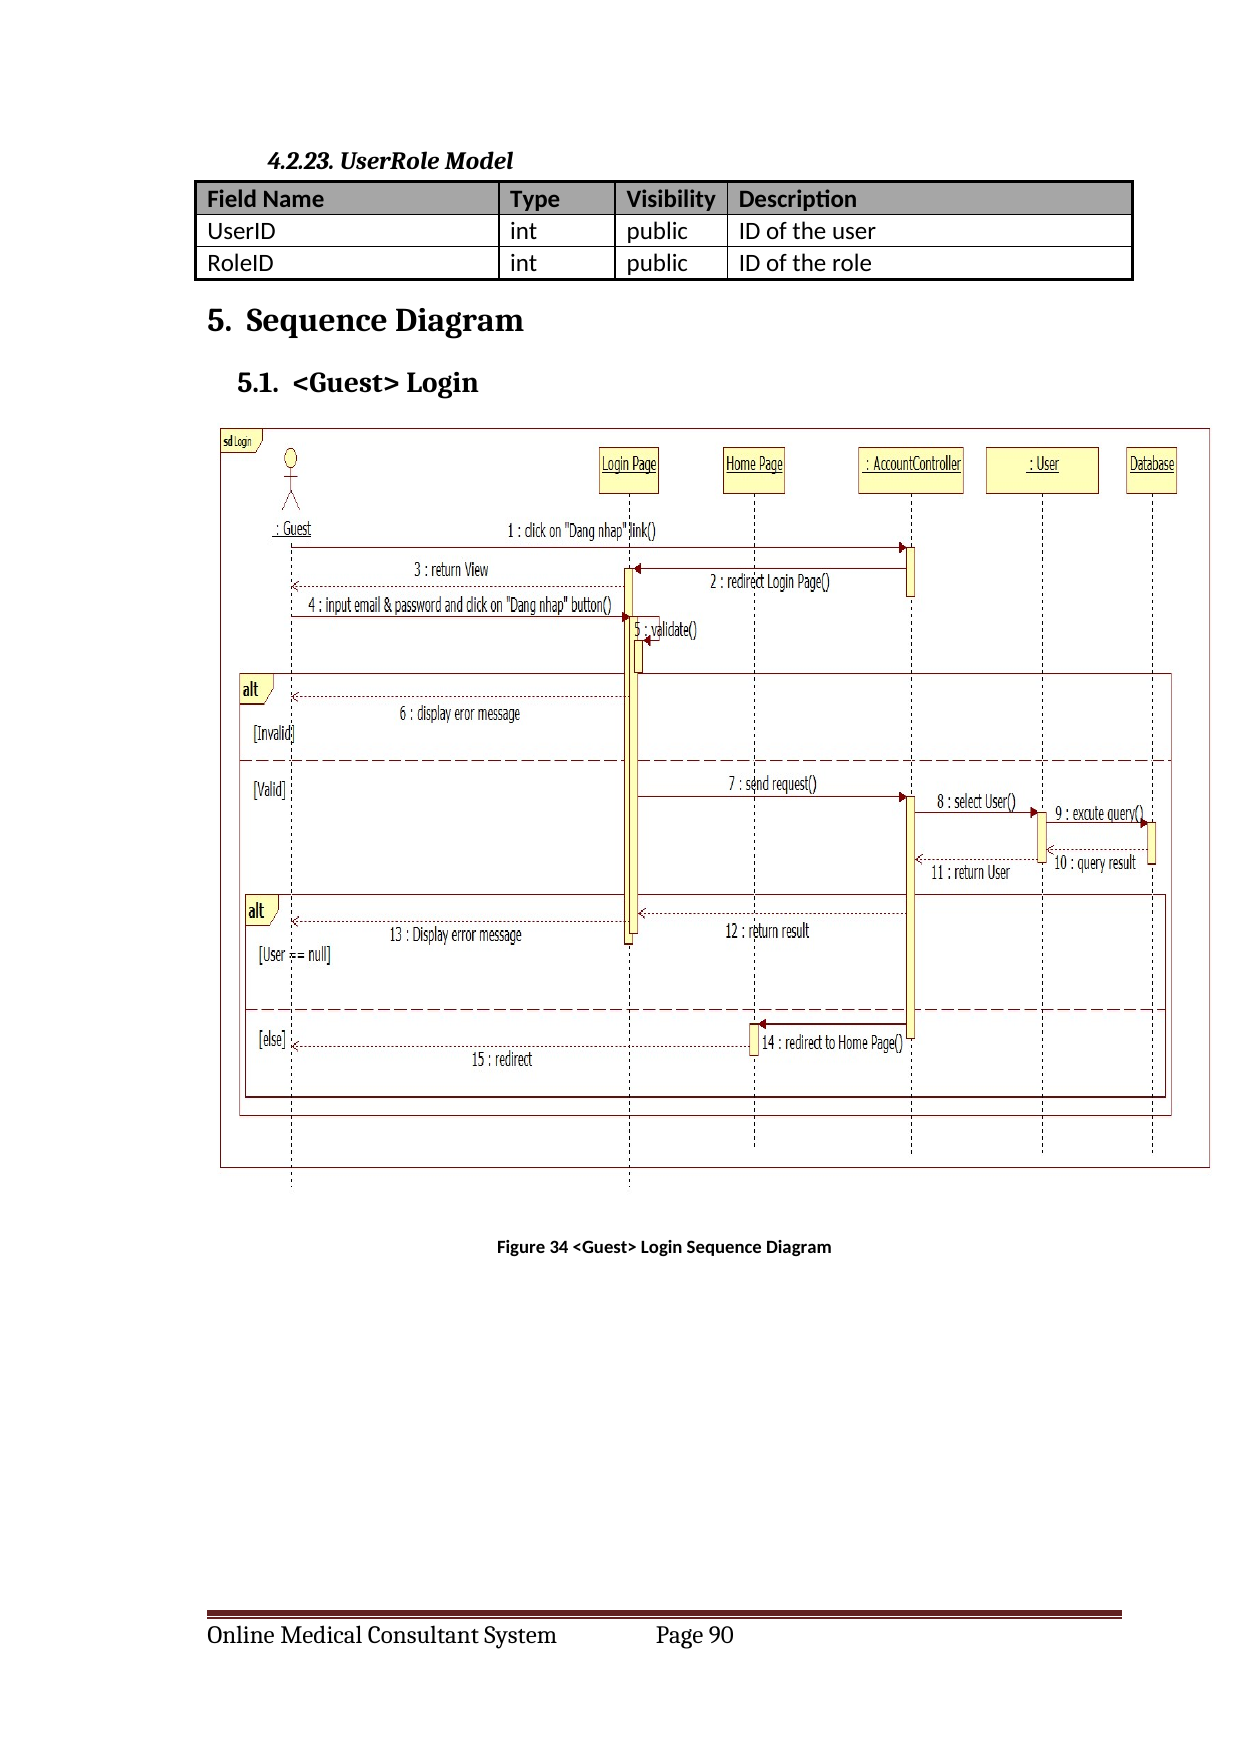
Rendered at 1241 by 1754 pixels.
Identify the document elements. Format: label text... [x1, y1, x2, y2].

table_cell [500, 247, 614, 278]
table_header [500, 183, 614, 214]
subtitle Sequence Diagram [207, 302, 1122, 340]
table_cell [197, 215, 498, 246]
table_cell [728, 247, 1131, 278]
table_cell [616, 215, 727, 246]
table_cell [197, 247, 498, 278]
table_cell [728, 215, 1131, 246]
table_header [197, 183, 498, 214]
picture [207, 405, 1223, 1211]
subtitle <Guest> Login [237, 367, 1122, 400]
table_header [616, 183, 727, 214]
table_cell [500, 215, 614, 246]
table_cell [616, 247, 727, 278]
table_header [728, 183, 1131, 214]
subtitle UserRole Model [267, 147, 1122, 176]
